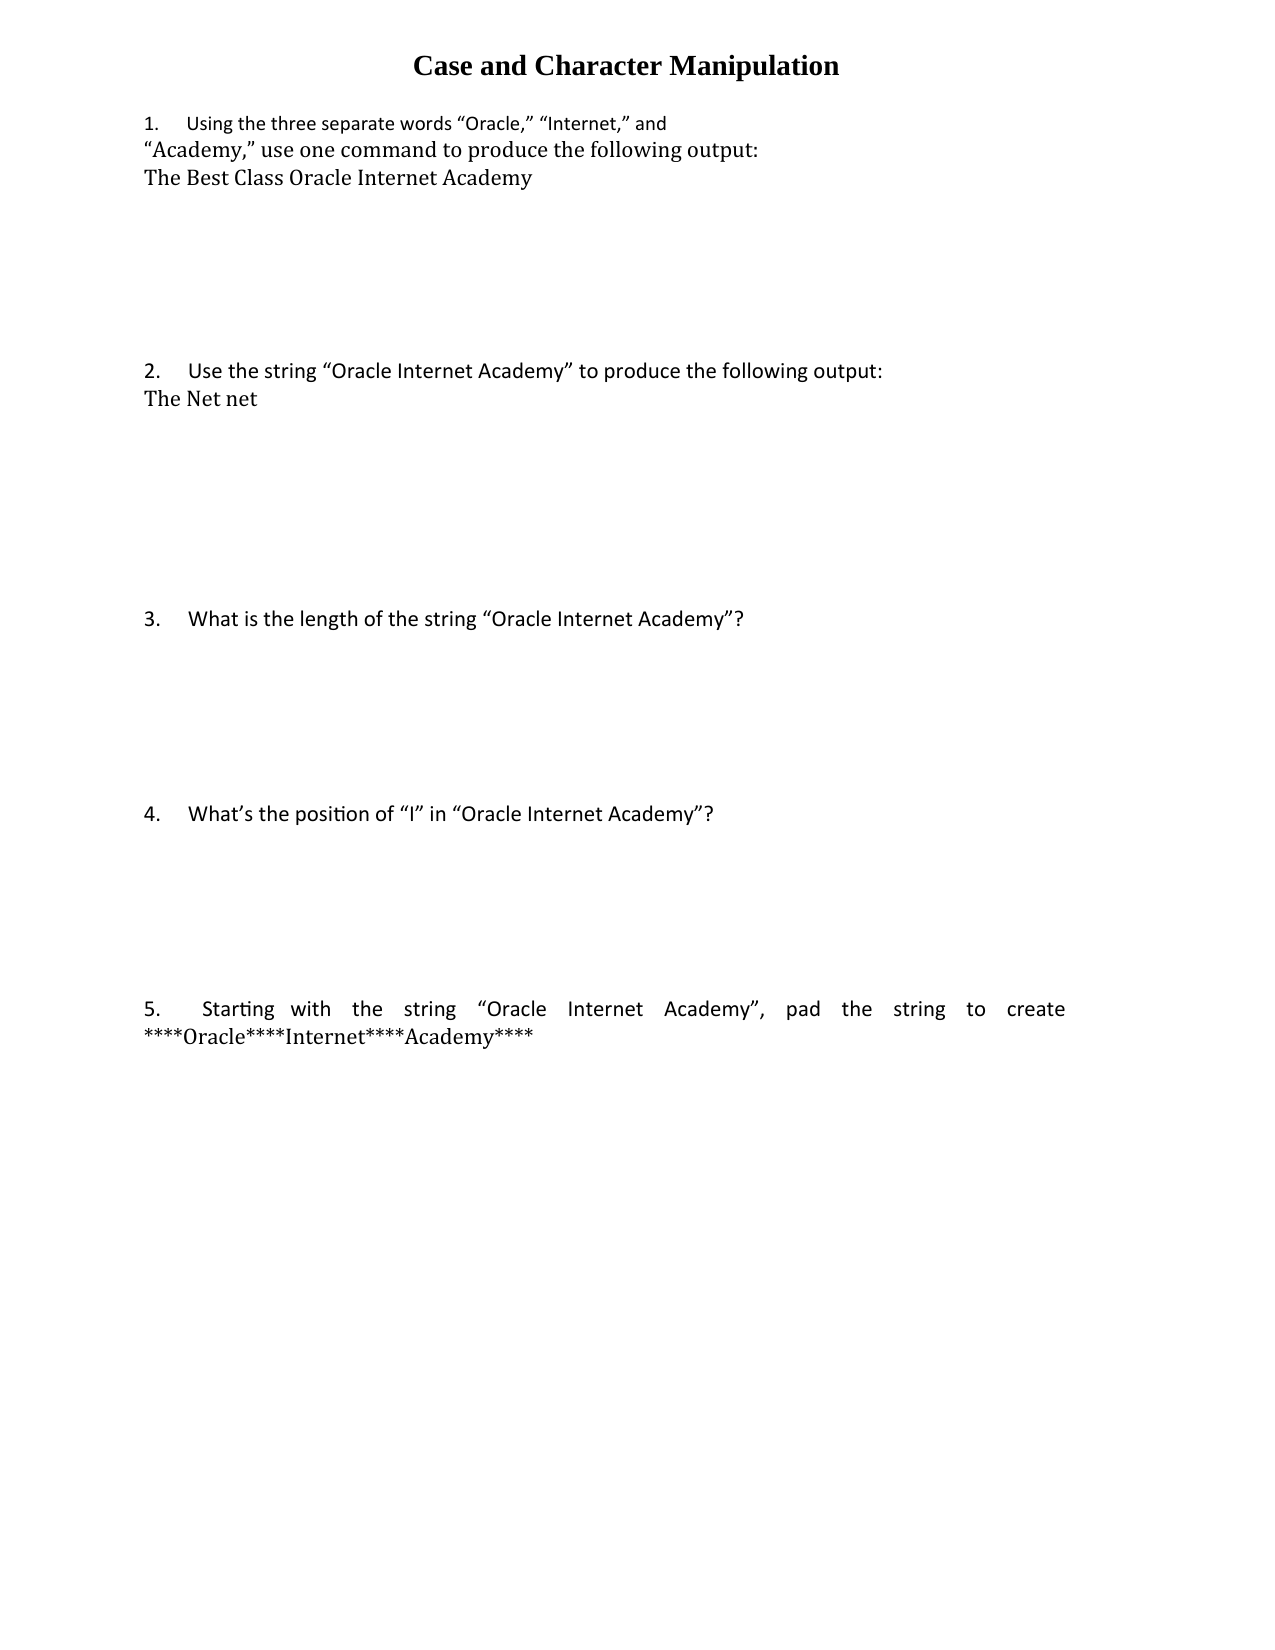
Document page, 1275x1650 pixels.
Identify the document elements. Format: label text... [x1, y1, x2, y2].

text The Net net [143, 385, 331, 412]
list Using the three separate words “Oracle,” “Internet,” and [143, 110, 1144, 135]
subtitle Case and Character Manipulation [143, 48, 1109, 81]
text “Academy,” use one command to produce the following output: [143, 136, 1144, 163]
text ****Oracle****Internet****Academy**** [143, 1022, 1144, 1049]
text The Best Class Oracle Internet Academy [143, 164, 1144, 191]
list What’s the position of “I” in “Oracle Internet Academy”? [143, 799, 1144, 827]
list What is the length of the string “Oracle Internet Academy”? [143, 604, 1144, 632]
list Use the string “Oracle Internet Academy” to produce the following output: [143, 356, 1144, 384]
list Starting with the string “Oracle Internet Academy”, pad the string to create [143, 994, 1144, 1022]
